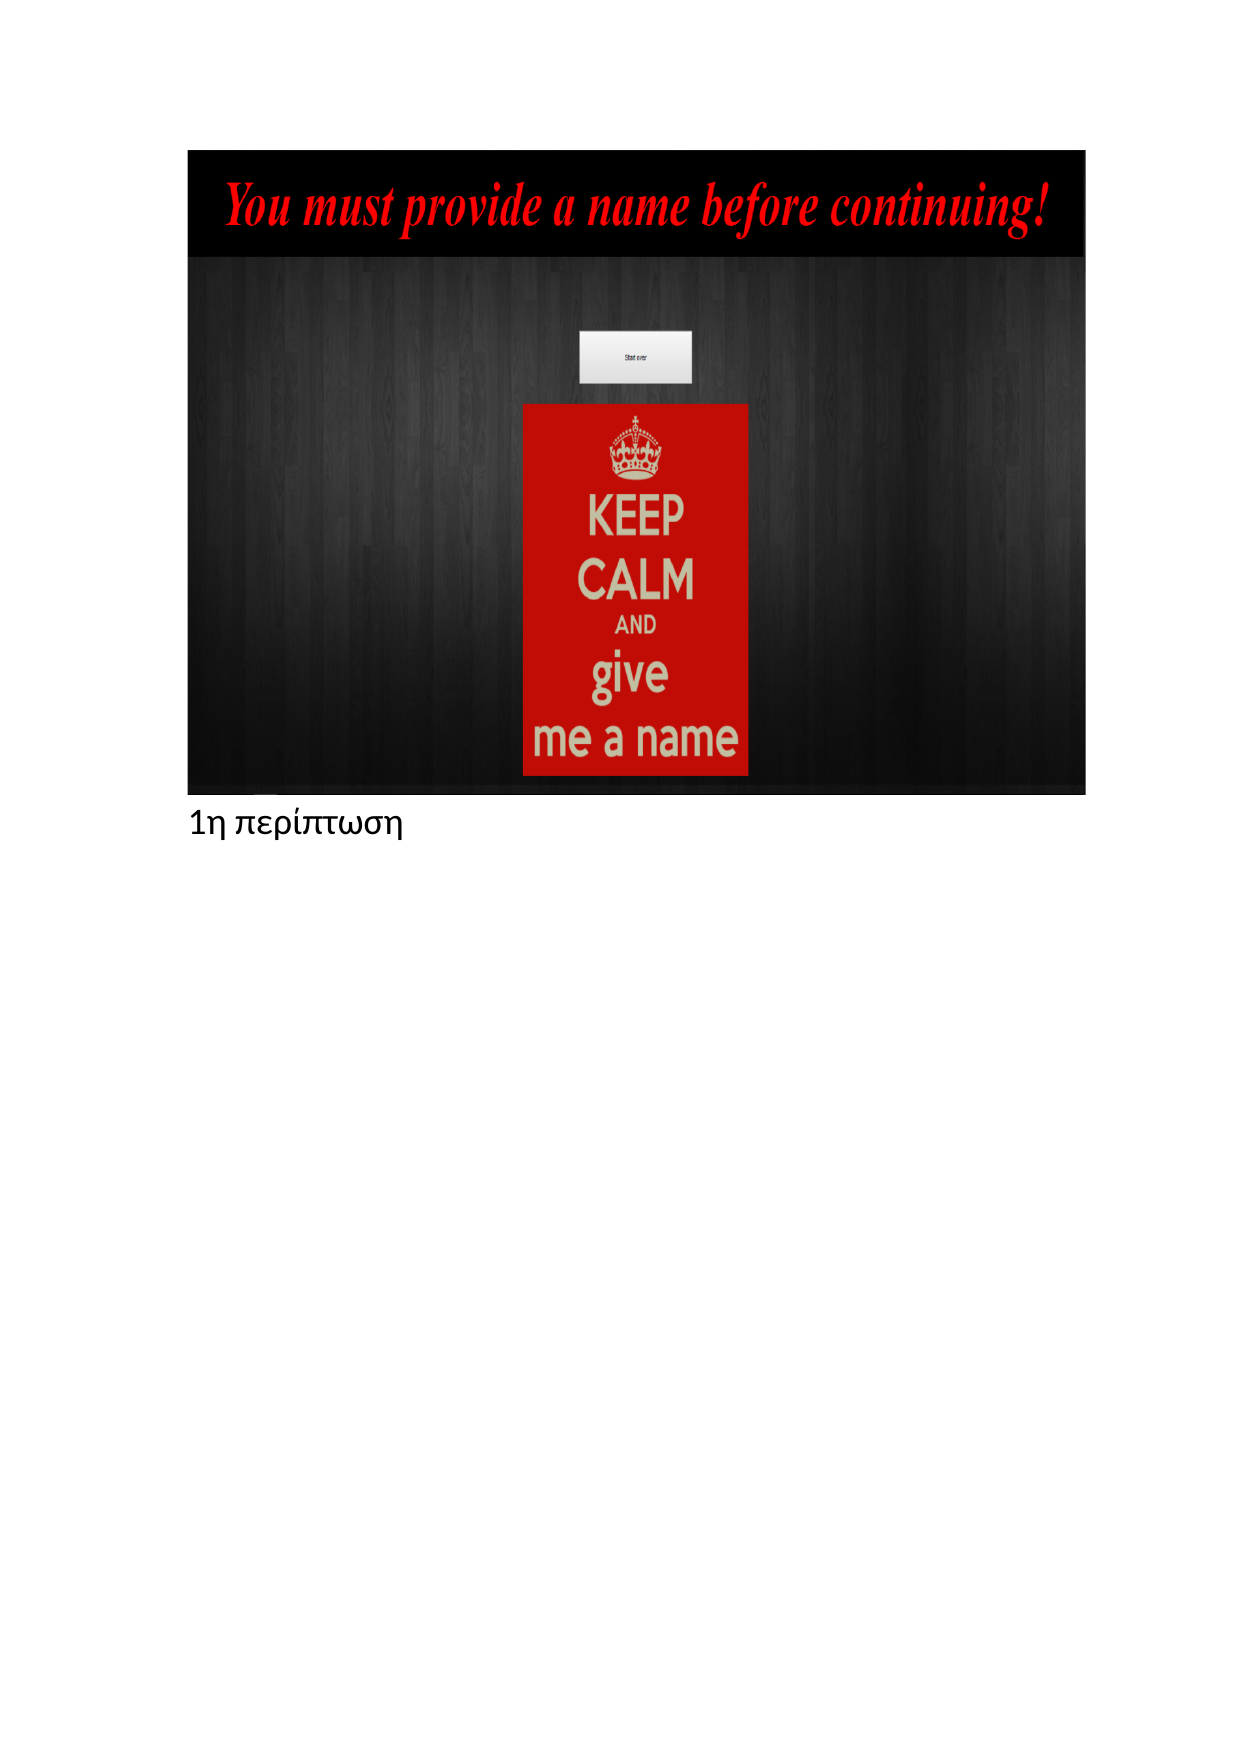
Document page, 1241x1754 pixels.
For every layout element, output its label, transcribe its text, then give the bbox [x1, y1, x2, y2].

picture [187, 150, 1086, 795]
